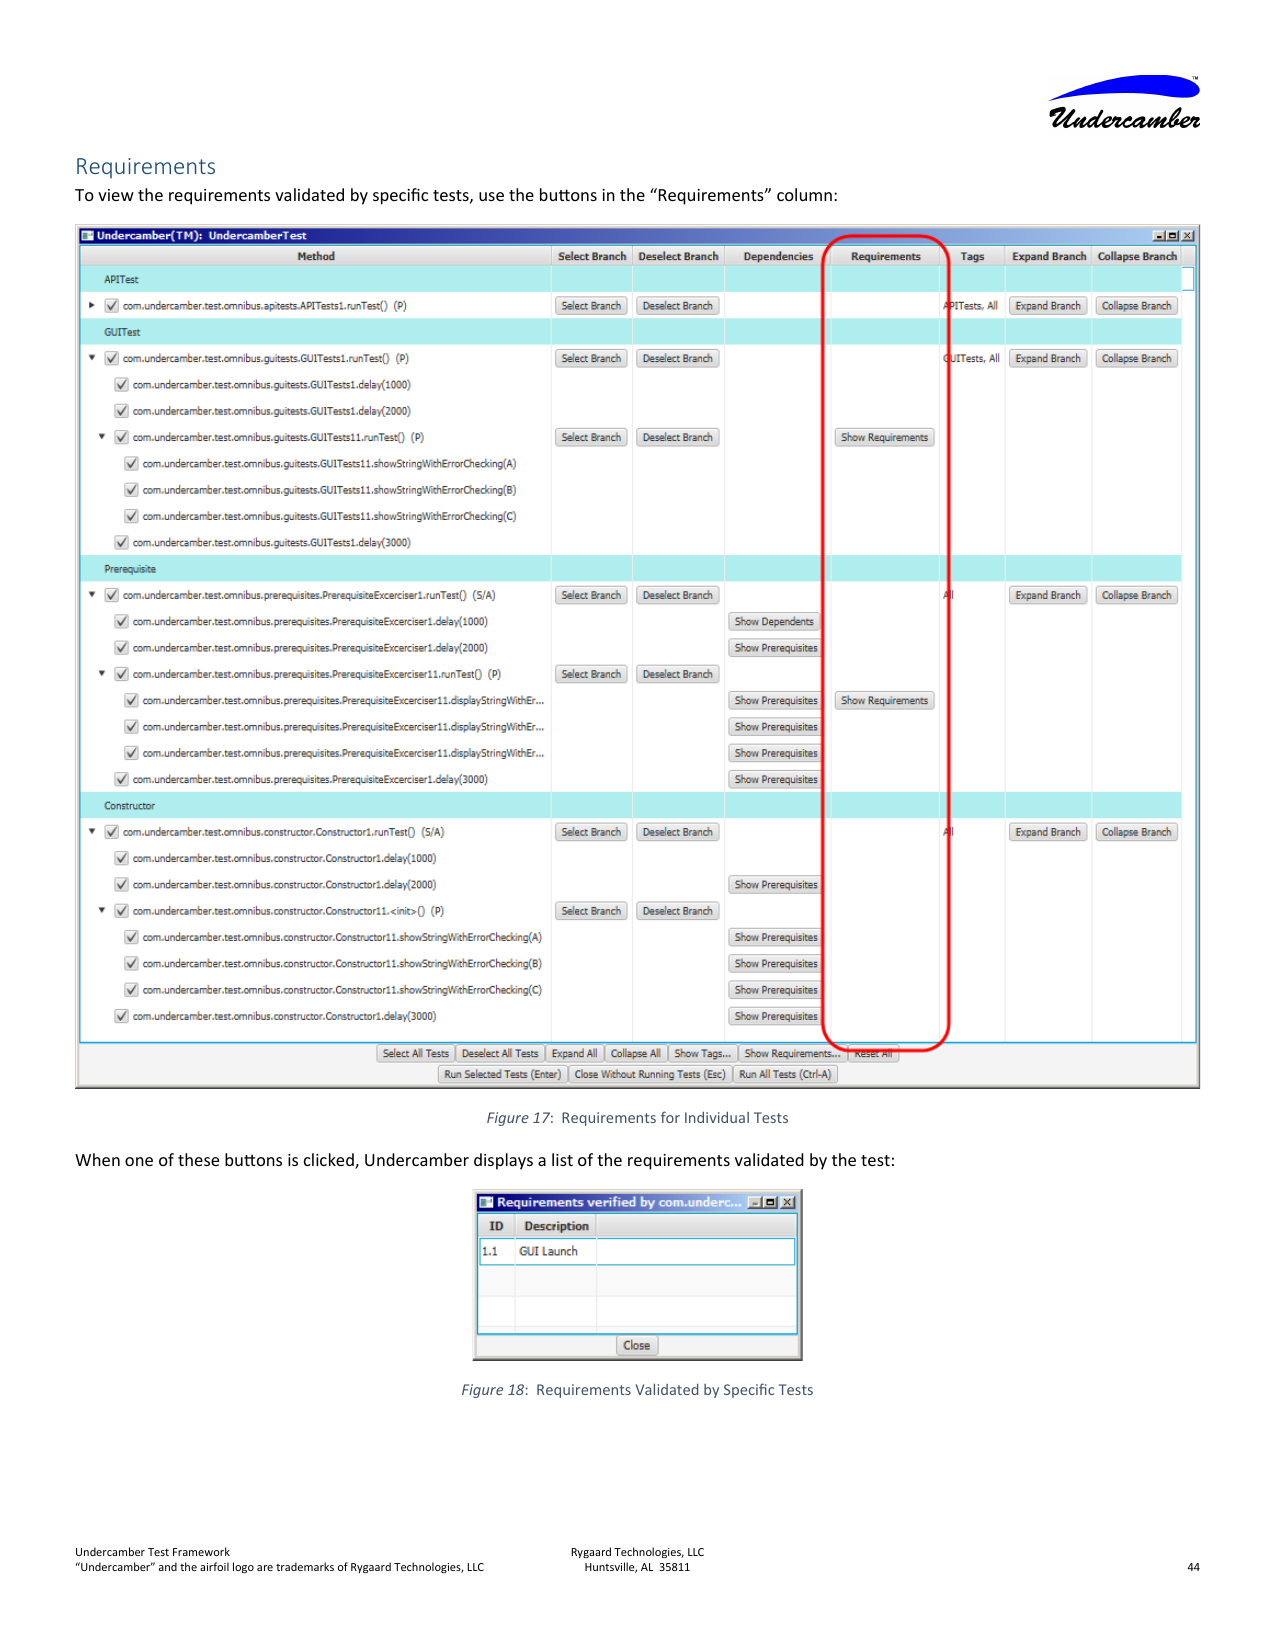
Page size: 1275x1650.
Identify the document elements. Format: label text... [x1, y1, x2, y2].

text When one of these buttons is clicked, Undercamber displays a list of the requirements validated by the test: [75, 1148, 1200, 1171]
subtitle Requirements [75, 150, 1200, 181]
text Figure 17: Requirements for Individual Tests [75, 1107, 1200, 1127]
text To view the requirements validated by specific tests, use the buttons in the “Requirements” column: [75, 183, 1200, 206]
text Figure 18: Requirements Validated by Specific Tests [75, 1379, 1200, 1399]
picture [1048, 75, 1200, 137]
picture [75, 224, 1200, 1089]
picture [472, 1189, 803, 1361]
